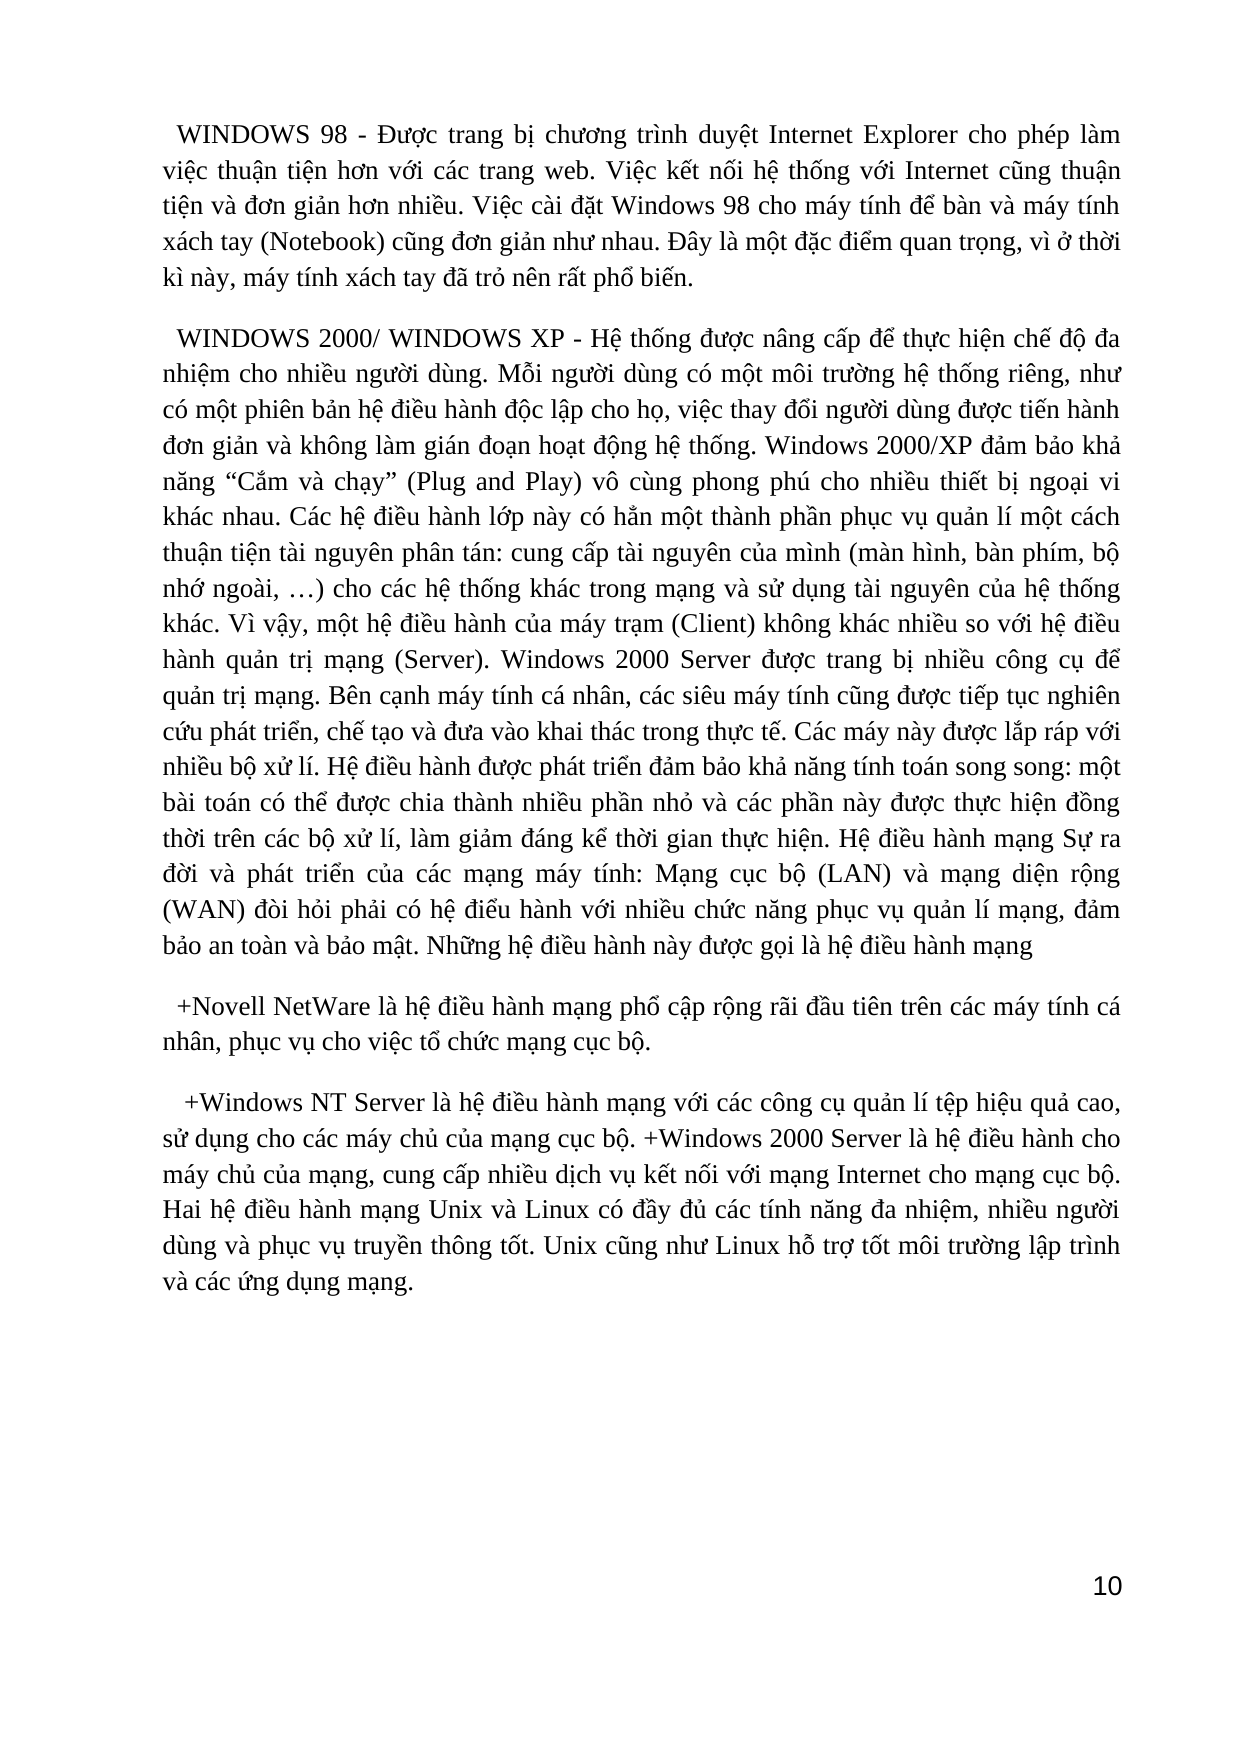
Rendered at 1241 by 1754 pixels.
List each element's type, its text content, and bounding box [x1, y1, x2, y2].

text +Windows NT Server là hệ điều hành mạng với các công cụ quản lí tệp hiệu quả cao, sử dụng cho các máy chủ của mạng cục bộ. +Windows 2000 Server là hệ điều hành cho máy chủ của mạng, cung cấp nhiều dịch vụ kết nối với mạng Internet cho mạng cục bộ. Hai hệ điều hành mạng Unix và Linux có đầy đủ các tính năng đa nhiệm, nhiều người dùng và phục vụ truyền thông tốt. Unix cũng như Linux hỗ trợ tốt môi trường lập trình và các ứng dụng mạng. [162, 1086, 1122, 1296]
text +Novell NetWare là hệ điều hành mạng phổ cập rộng rãi đầu tiên trên các máy tính cá nhân, phục vụ cho việc tổ chức mạng cục bộ. [162, 990, 1122, 1057]
text WINDOWS 2000/ WINDOWS XP - Hệ thống được nâng cấp để thực hiện chế độ đa nhiệm cho nhiều người dùng. Mỗi người dùng có một môi trường hệ thống riêng, như có một phiên bản hệ điều hành độc lập cho họ, việc thay đổi người dùng được tiến hành đơn giản và không làm gián đoạn hoạt động hệ thống. Windows 2000/XP đảm bảo khả năng “Cắm và chạy” (Plug and Play) vô cùng phong phú cho nhiều thiết bị ngoại vi khác nhau. Các hệ điều hành lớp này có hẳn một thành phần phục vụ quản lí một cách thuận tiện tài nguyên phân tán: cung cấp tài nguyên của mình (màn hình, bàn phím, bộ nhớ ngoài, …) cho các hệ thống khác trong mạng và sử dụng tài nguyên của hệ thống khác. Vì vậy, một hệ điều hành của máy trạm (Client) không khác nhiều so với hệ điều hành quản trị mạng (Server). Windows 2000 Server được trang bị nhiều công cụ để quản trị mạng. Bên cạnh máy tính cá nhân, các siêu máy tính cũng được tiếp tục nghiên cứu phát triển, chế tạo và đưa vào khai thác trong thực tế. Các máy này được lắp ráp với nhiều bộ xử lí. Hệ điều hành được phát triển đảm bảo khả năng tính toán song song: một bài toán có thể được chia thành nhiều phần nhỏ và các phần này được thực hiện đồng thời trên các bộ xử lí, làm giảm đáng kể thời gian thực hiện. Hệ điều hành mạng Sự ra đời và phát triển của các mạng máy tính: Mạng cục bộ (LAN) và mạng diện rộng (WAN) đòi hỏi phải có hệ điểu hành với nhiều chức năng phục vụ quản lí mạng, đảm bảo an toàn và bảo mật. Những hệ điều hành này được gọi là hệ điều hành mạng [162, 322, 1122, 960]
text WINDOWS 98 - Được trang bị chương trình duyệt Internet Explorer cho phép làm việc thuận tiện hơn với các trang web. Việc kết nối hệ thống với Internet cũng thuận tiện và đơn giản hơn nhiều. Việc cài đặt Windows 98 cho máy tính để bàn và máy tính xách tay (Notebook) cũng đơn giản như nhau. Đây là một đặc điểm quan trọng, vì ở thời kì này, máy tính xách tay đã trỏ nên rất phổ biến. [162, 118, 1122, 292]
